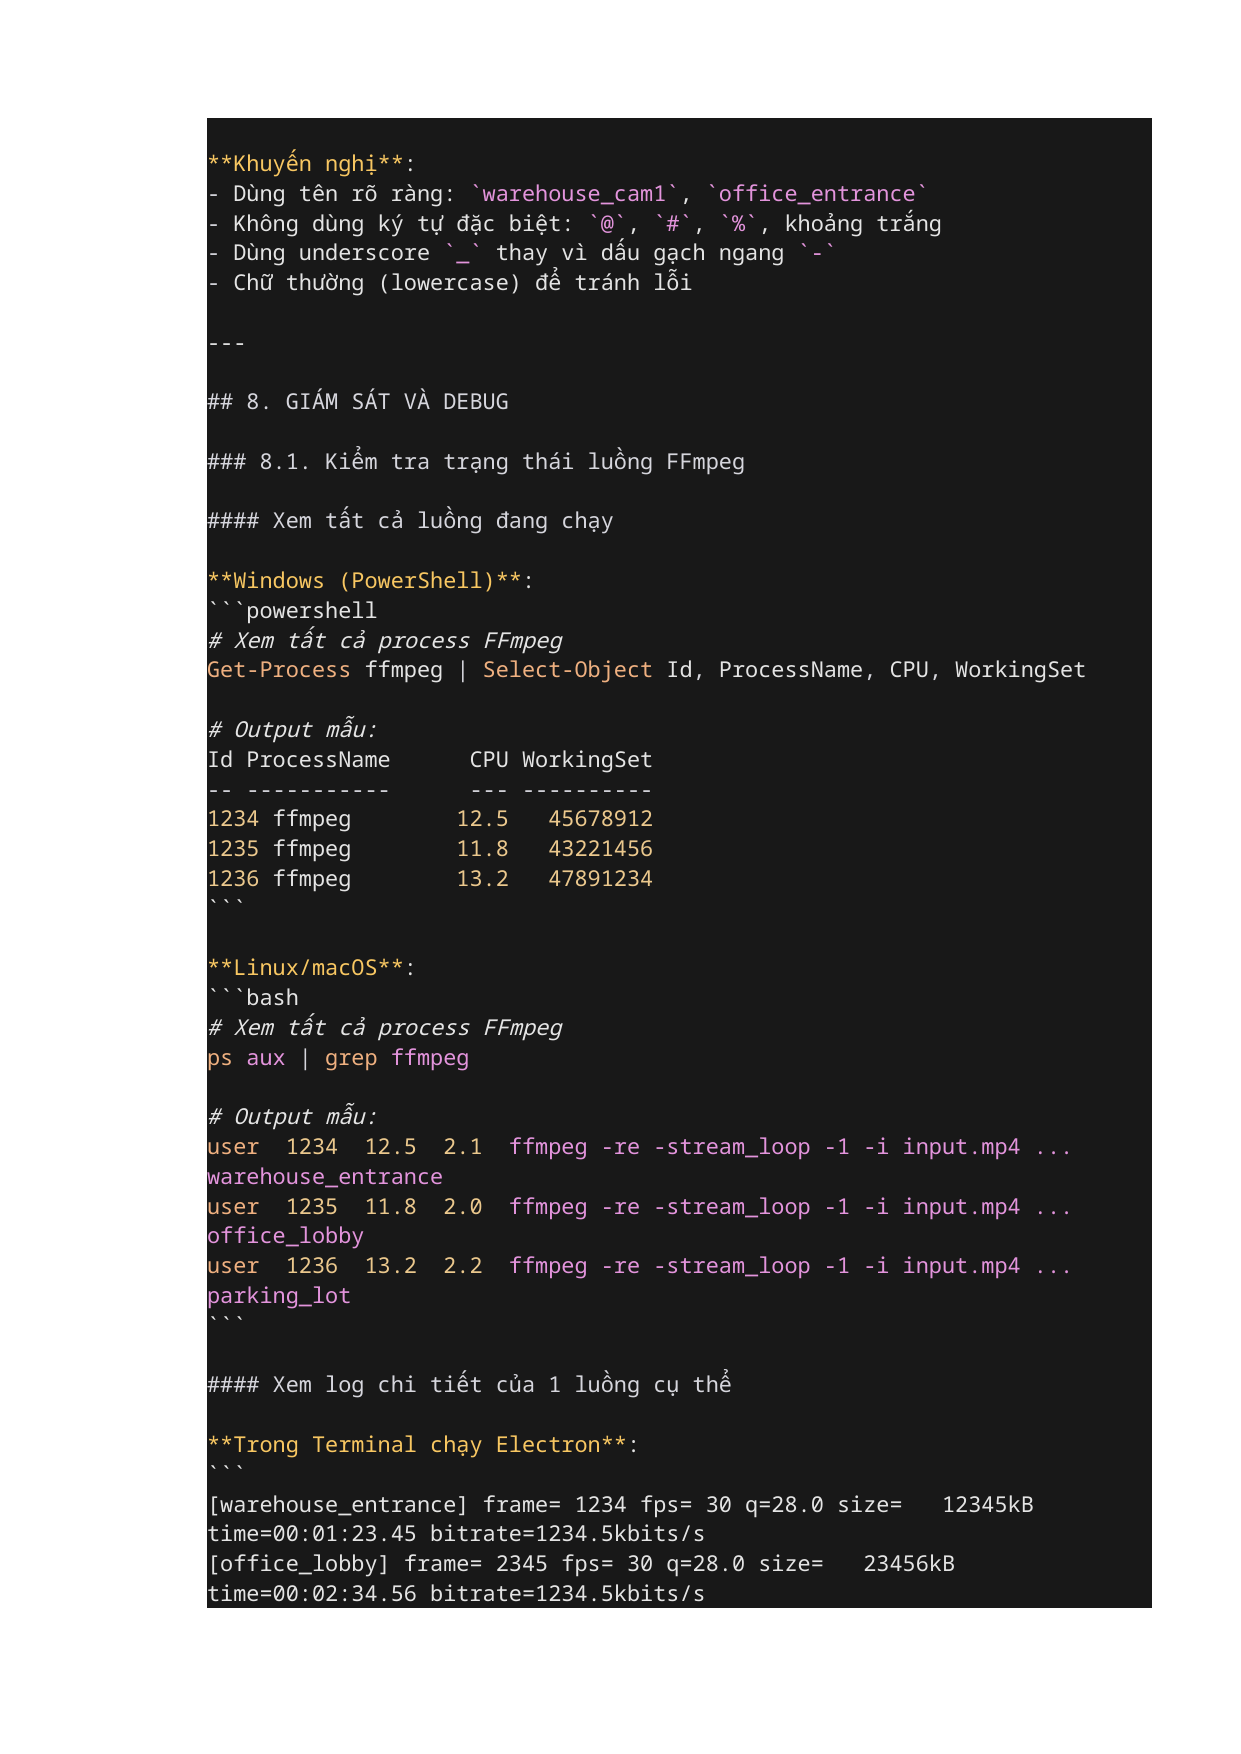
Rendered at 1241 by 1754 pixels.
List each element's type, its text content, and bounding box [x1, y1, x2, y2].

text user 1235 11.8 2.0 ffmpeg -re -stream_loop -1 -i input.mp4 ... office_lobby [207, 1191, 1152, 1250]
text ```bash [207, 982, 1152, 1012]
text **Windows (PowerShell)**: [207, 565, 1152, 595]
text #### Xem tất cả luồng đang chạy [207, 505, 1152, 535]
text Id ProcessName CPU WorkingSet [207, 744, 1152, 773]
text # Xem tất cả process FFmpeg [207, 624, 1152, 654]
text -- ----------- --- ---------- [207, 773, 1152, 803]
text ## 8. GIÁM SÁT VÀ DEBUG [207, 386, 1152, 416]
text --- [207, 327, 1152, 356]
text Get-Process ffmpeg | Select-Object Id, ProcessName, CPU, WorkingSet [207, 654, 1152, 684]
text [warehouse_entrance] frame= 1234 fps= 30 q=28.0 size= 12345kB time=00:01:23.45 bitrate=1234.5kbits/s [207, 1488, 1152, 1548]
text - Không dùng ký tự đặc biệt: `@`, `#`, `%`, khoảng trắng [207, 207, 1152, 237]
text user 1234 12.5 2.1 ffmpeg -re -stream_loop -1 -i input.mp4 ... warehouse_entrance [207, 1131, 1152, 1191]
text ### 8.1. Kiểm tra trạng thái luồng FFmpeg [207, 446, 1152, 476]
text ps aux | grep ffmpeg [207, 1042, 1152, 1071]
text **Linux/macOS**: [207, 952, 1152, 982]
text user 1236 13.2 2.2 ffmpeg -re -stream_loop -1 -i input.mp4 ... parking_lot [207, 1250, 1152, 1310]
text - Chữ thường (lowercase) để tránh lỗi [207, 267, 1152, 297]
text ``` [207, 1459, 1152, 1488]
text [office_lobby] frame= 2345 fps= 30 q=28.0 size= 23456kB time=00:02:34.56 bitrate=1234.5kbits/s [207, 1548, 1152, 1608]
text #### Xem log chi tiết của 1 luồng cụ thể [207, 1369, 1152, 1399]
text - Dùng underscore `_` thay vì dấu gạch ngang `-` [207, 237, 1152, 267]
text ``` [207, 893, 1152, 922]
text ```powershell [207, 595, 1152, 624]
text # Output mẫu: [207, 714, 1152, 744]
text ``` [207, 1310, 1152, 1339]
text **Trong Terminal chạy Electron**: [207, 1429, 1152, 1459]
text - Dùng tên rõ ràng: `warehouse_cam1`, `office_entrance` [207, 178, 1152, 207]
text 1235 ffmpeg 11.8 43221456 [207, 833, 1152, 863]
text # Output mẫu: [207, 1101, 1152, 1131]
text **Khuyến nghị**: [207, 148, 1152, 178]
text # Xem tất cả process FFmpeg [207, 1012, 1152, 1042]
text 1234 ffmpeg 12.5 45678912 [207, 803, 1152, 833]
text 1236 ffmpeg 13.2 47891234 [207, 863, 1152, 893]
